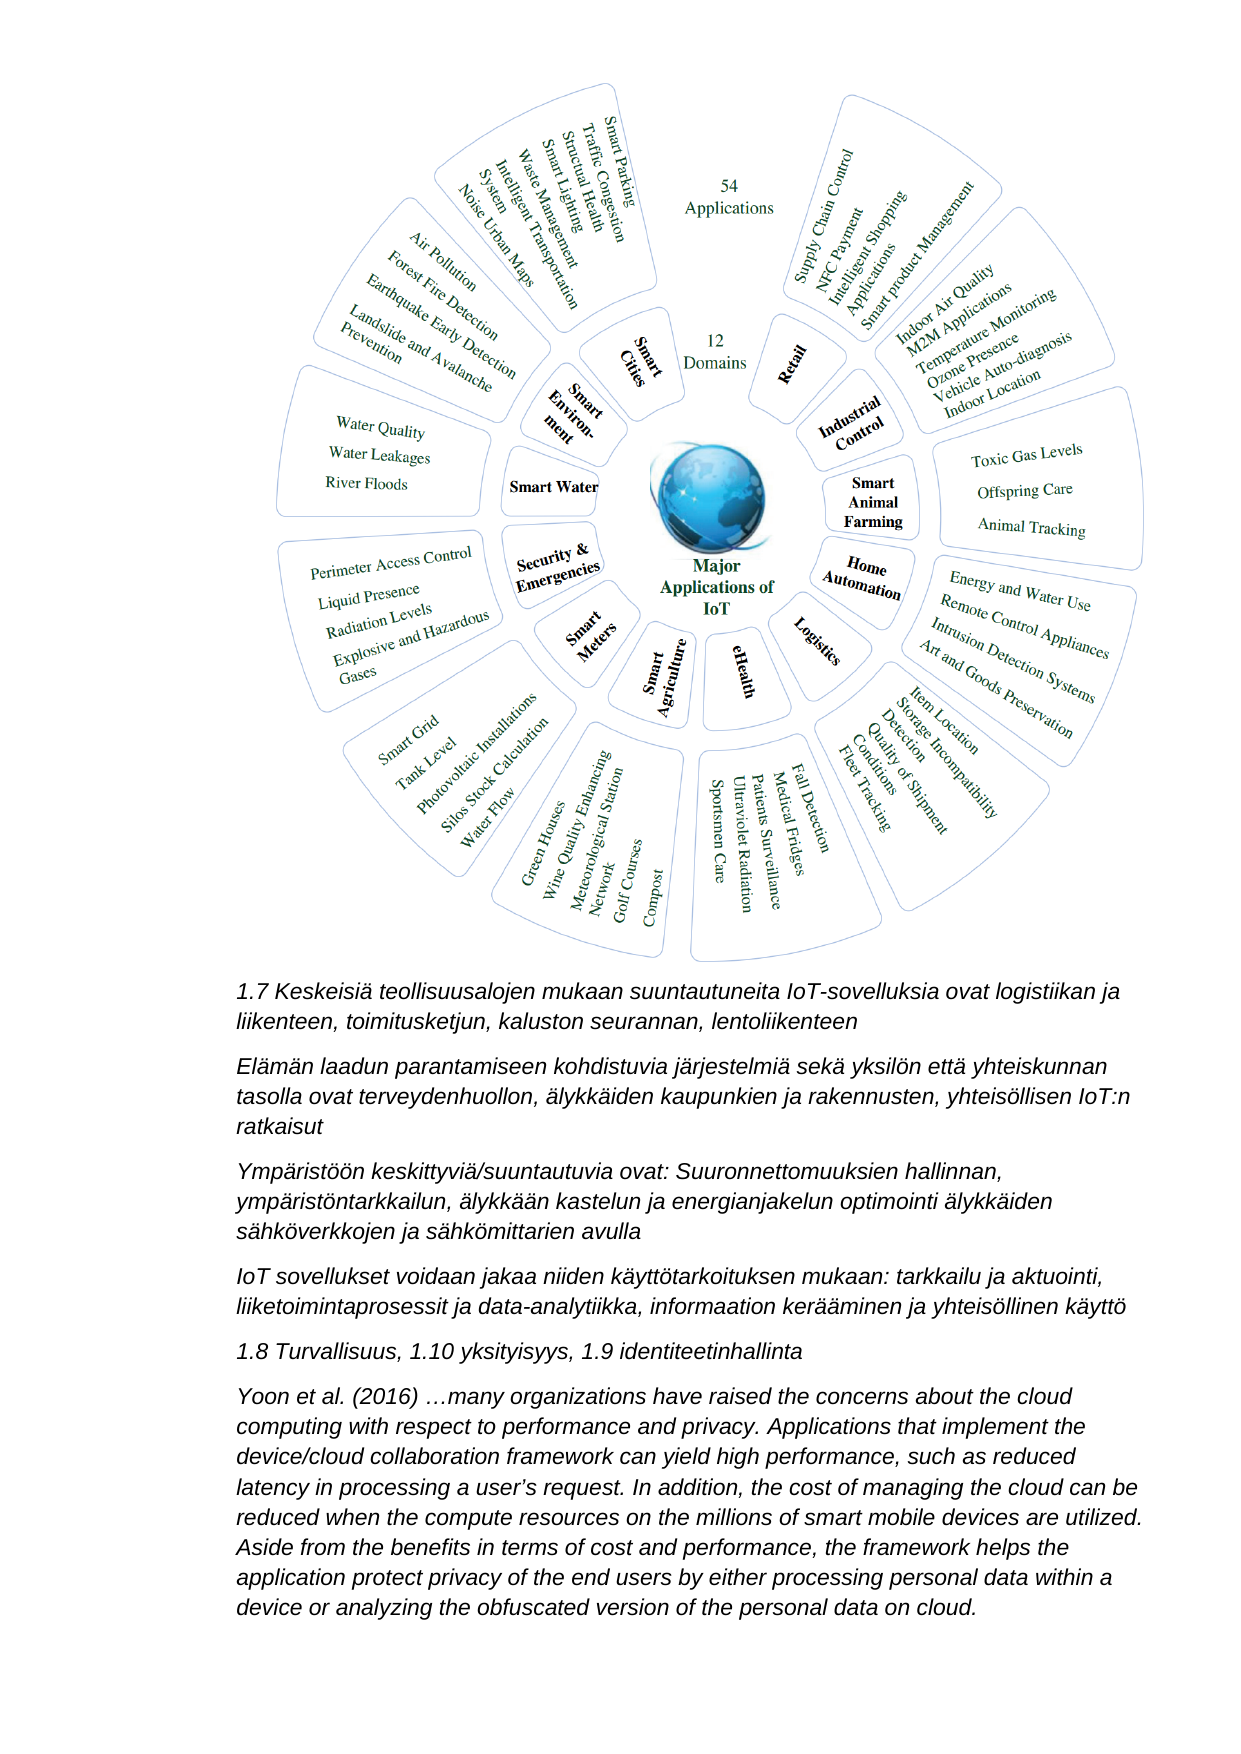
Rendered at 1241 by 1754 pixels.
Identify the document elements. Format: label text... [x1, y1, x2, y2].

text Ympäristöön keskittyviä/suuntautuvia ovat: Suuronnettomuuksien hallinnan, ympäristöntarkkailun, älykkään kastelun ja energianjakelun optimointi älykkäiden sähköverkkojen ja sähkömittarien avulla [236, 1158, 1152, 1244]
text IoT sovellukset voidaan jakaa niiden käyttötarkoituksen mukaan: tarkkailu ja aktuointi, liiketoimintaprosessit ja data-analytiikka, informaation kerääminen ja yhteisöllinen käyttö [236, 1263, 1152, 1319]
text Yoon et al. (2016) …many organizations have raised the concerns about the cloud computing with respect to performance and privacy. Applications that implement the device/cloud collaboration framework can yield high performance, such as reduced latency in processing a user’s request. In addition, the cost of managing the cloud can be reduced when the compute resources on the millions of smart mobile devices are utilized. Aside from the benefits in terms of cost and performance, the framework helps the application protect privacy of the end users by either processing personal data within a device or analyzing the obfuscated version of the personal data on cloud. [236, 1383, 1152, 1621]
picture [255, 59, 1171, 974]
text 1.8 Turvallisuus, 1.10 yksityisyys, 1.9 identiteetinhallinta [236, 1338, 1152, 1364]
text Elämän laadun parantamiseen kohdistuvia järjestelmiä sekä yksilön että yhteiskunnan tasolla ovat terveydenhuollon, älykkäiden kaupunkien ja rakennusten, yhteisöllisen IoT:n ratkaisut [236, 1053, 1152, 1139]
